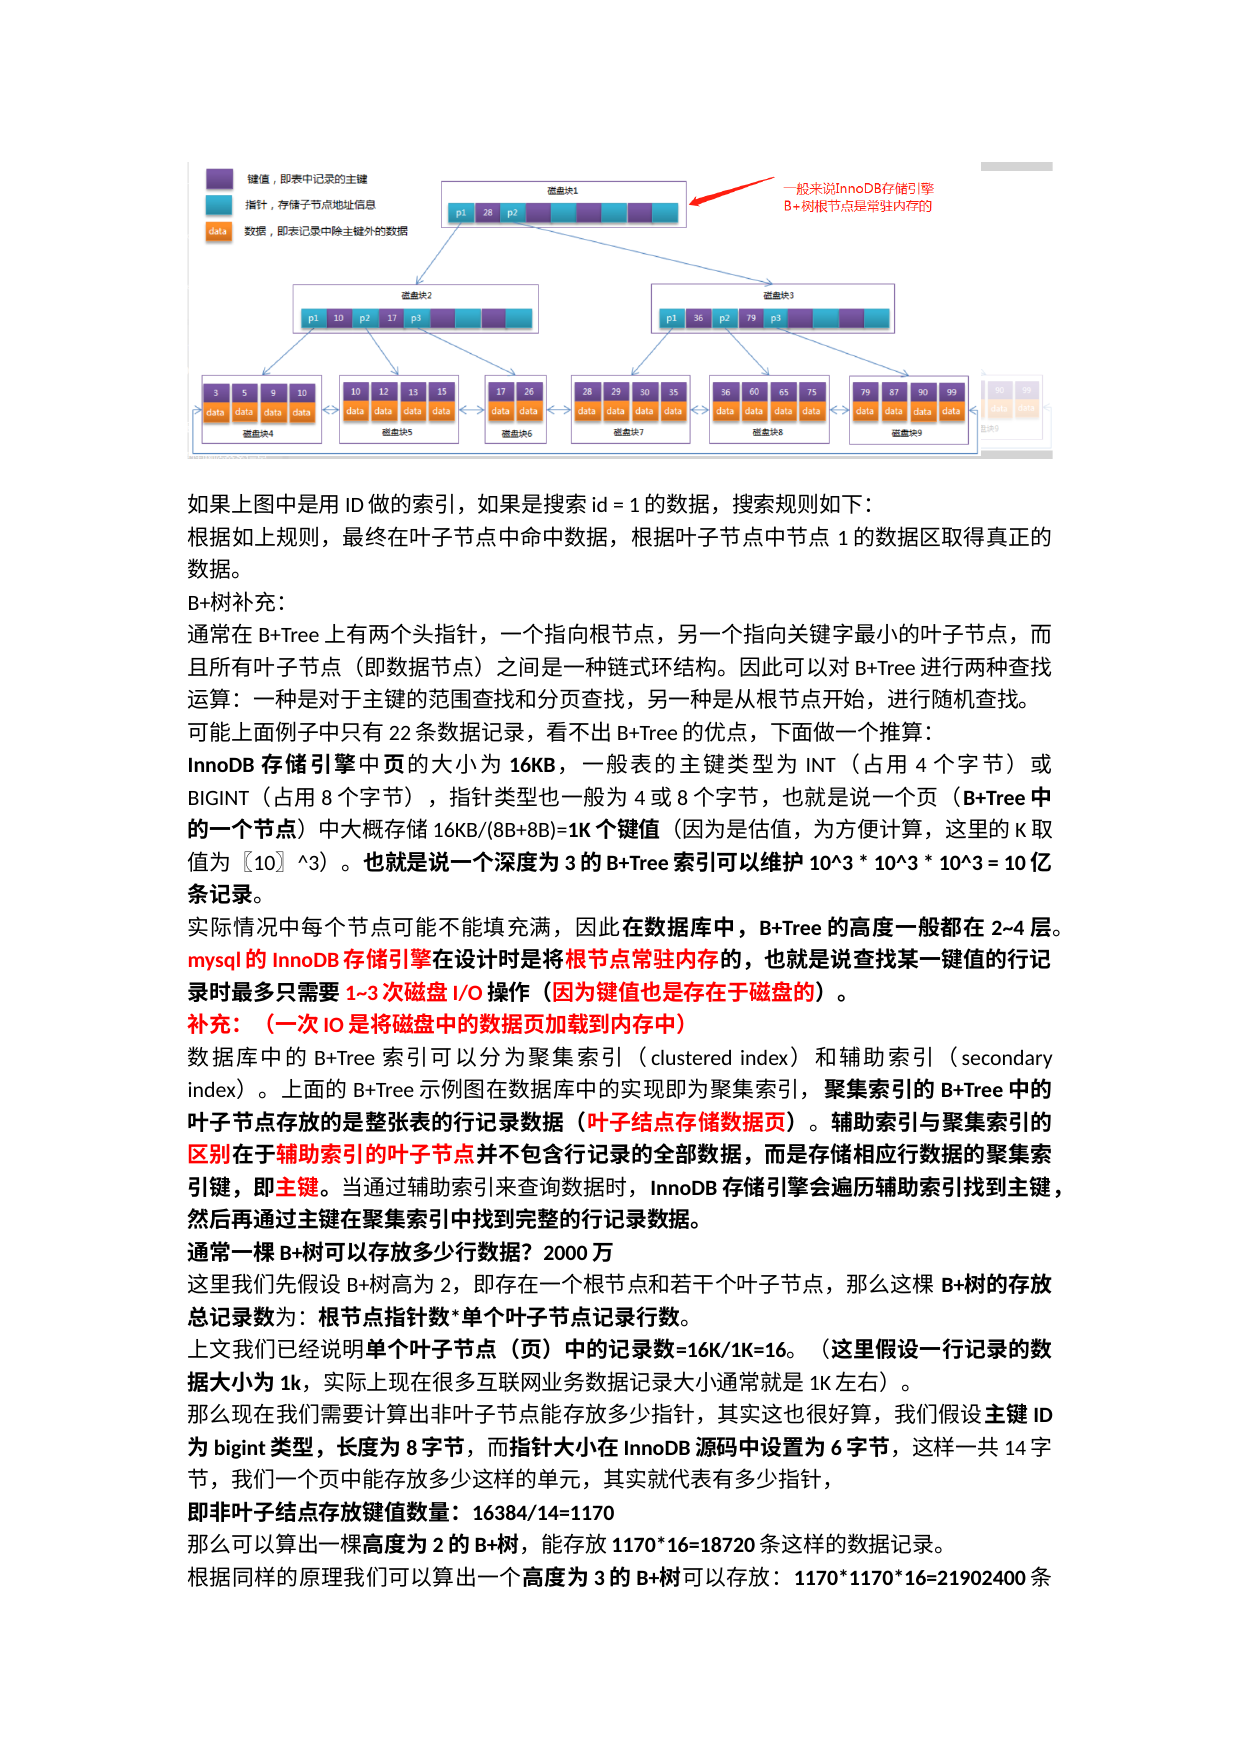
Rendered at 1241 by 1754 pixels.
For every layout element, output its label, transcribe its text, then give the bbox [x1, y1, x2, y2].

text 补充：（一次IO是将磁盘中的数据页加载到内存中） [187, 1007, 1053, 1039]
text 那么可以算出一棵高度为2的B+树，能存放1170*16=18720条这样的数据记录。 [187, 1527, 1053, 1559]
text 即非叶子结点存放键值数量：16384/14=1170 [187, 1494, 1053, 1527]
text 这里我们先假设B+树高为2，即存在一个根节点和若干个叶子节点，那么这棵B+树的存放总记录数为：根节点指针数*单个叶子节点记录行数。 [187, 1267, 1053, 1332]
text InnoDB存储引擎中页的大小为16KB，一般表的主键类型为INT（占用4个字节）或BIGINT（占用8个字节），指针类型也一般为4或8个字节，也就是说一个页（B+Tree中的一个节点）中大概存储16KB/(8B+8B)=1K个键值（因为是估值，为方便计算，这里的K取值为〖10〗^3）。也就是说一个深度为3的B+Tree索引可以维护10^3 * 10^3 * 10^3 = 10亿 条记录。 [187, 747, 1053, 909]
text 上文我们已经说明单个叶子节点（页）中的记录数=16K/1K=16。（这里假设一行记录的数据大小为1k，实际上现在很多互联网业务数据记录大小通常就是1K左右）。 [187, 1332, 1053, 1397]
picture [187, 162, 1053, 459]
text 数据库中的B+Tree索引可以分为聚集索引（clustered index）和辅助索引（secondary index）。上面的B+Tree示例图在数据库中的实现即为聚集索引，聚集索引的B+Tree中的叶子节点存放的是整张表的行记录数据（叶子结点存储数据页）。辅助索引与聚集索引的区别在于辅助索引的叶子节点并不包含行记录的全部数据，而是存储相应行数据的聚集索引键，即主键。当通过辅助索引来查询数据时，InnoDB存储引擎会遍历辅助索引找到主键，然后再通过主键在聚集索引中找到完整的行记录数据。 [187, 1039, 1053, 1234]
text 根据如上规则，最终在叶子节点中命中数据，根据叶子节点中节点1的数据区取得真正的数据。 [187, 519, 1053, 584]
text 通常在B+Tree上有两个头指针，一个指向根节点，另一个指向关键字最小的叶子节点，而且所有叶子节点（即数据节点）之间是一种链式环结构。因此可以对B+Tree进行两种查找运算：一种是对于主键的范围查找和分页查找，另一种是从根节点开始，进行随机查找。 [187, 617, 1053, 714]
text 可能上面例子中只有22条数据记录，看不出B+Tree的优点，下面做一个推算： [187, 714, 1053, 747]
text 那么现在我们需要计算出非叶子节点能存放多少指针，其实这也很好算，我们假设主键ID为bigint类型，长度为8字节，而指针大小在InnoDB源码中设置为6字节，这样一共14字节，我们一个页中能存放多少这样的单元，其实就代表有多少指针， [187, 1397, 1053, 1494]
text B+树补充： [187, 584, 1053, 617]
text 通常一棵B+树可以存放多少行数据？2000万 [187, 1234, 1053, 1267]
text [187, 1559, 1053, 1592]
text 如果上图中是用ID做的索引，如果是搜索id = 1的数据，搜索规则如下： [187, 487, 1053, 519]
text 实际情况中每个节点可能不能填充满，因此在数据库中，B+Tree的高度一般都在2~4层。mysql的InnoDB存储引擎在设计时是将根节点常驻内存的，也就是说查找某一键值的行记录时最多只需要1~3次磁盘I/O操作（因为键值也是存在于磁盘的）。 [187, 909, 1053, 1007]
